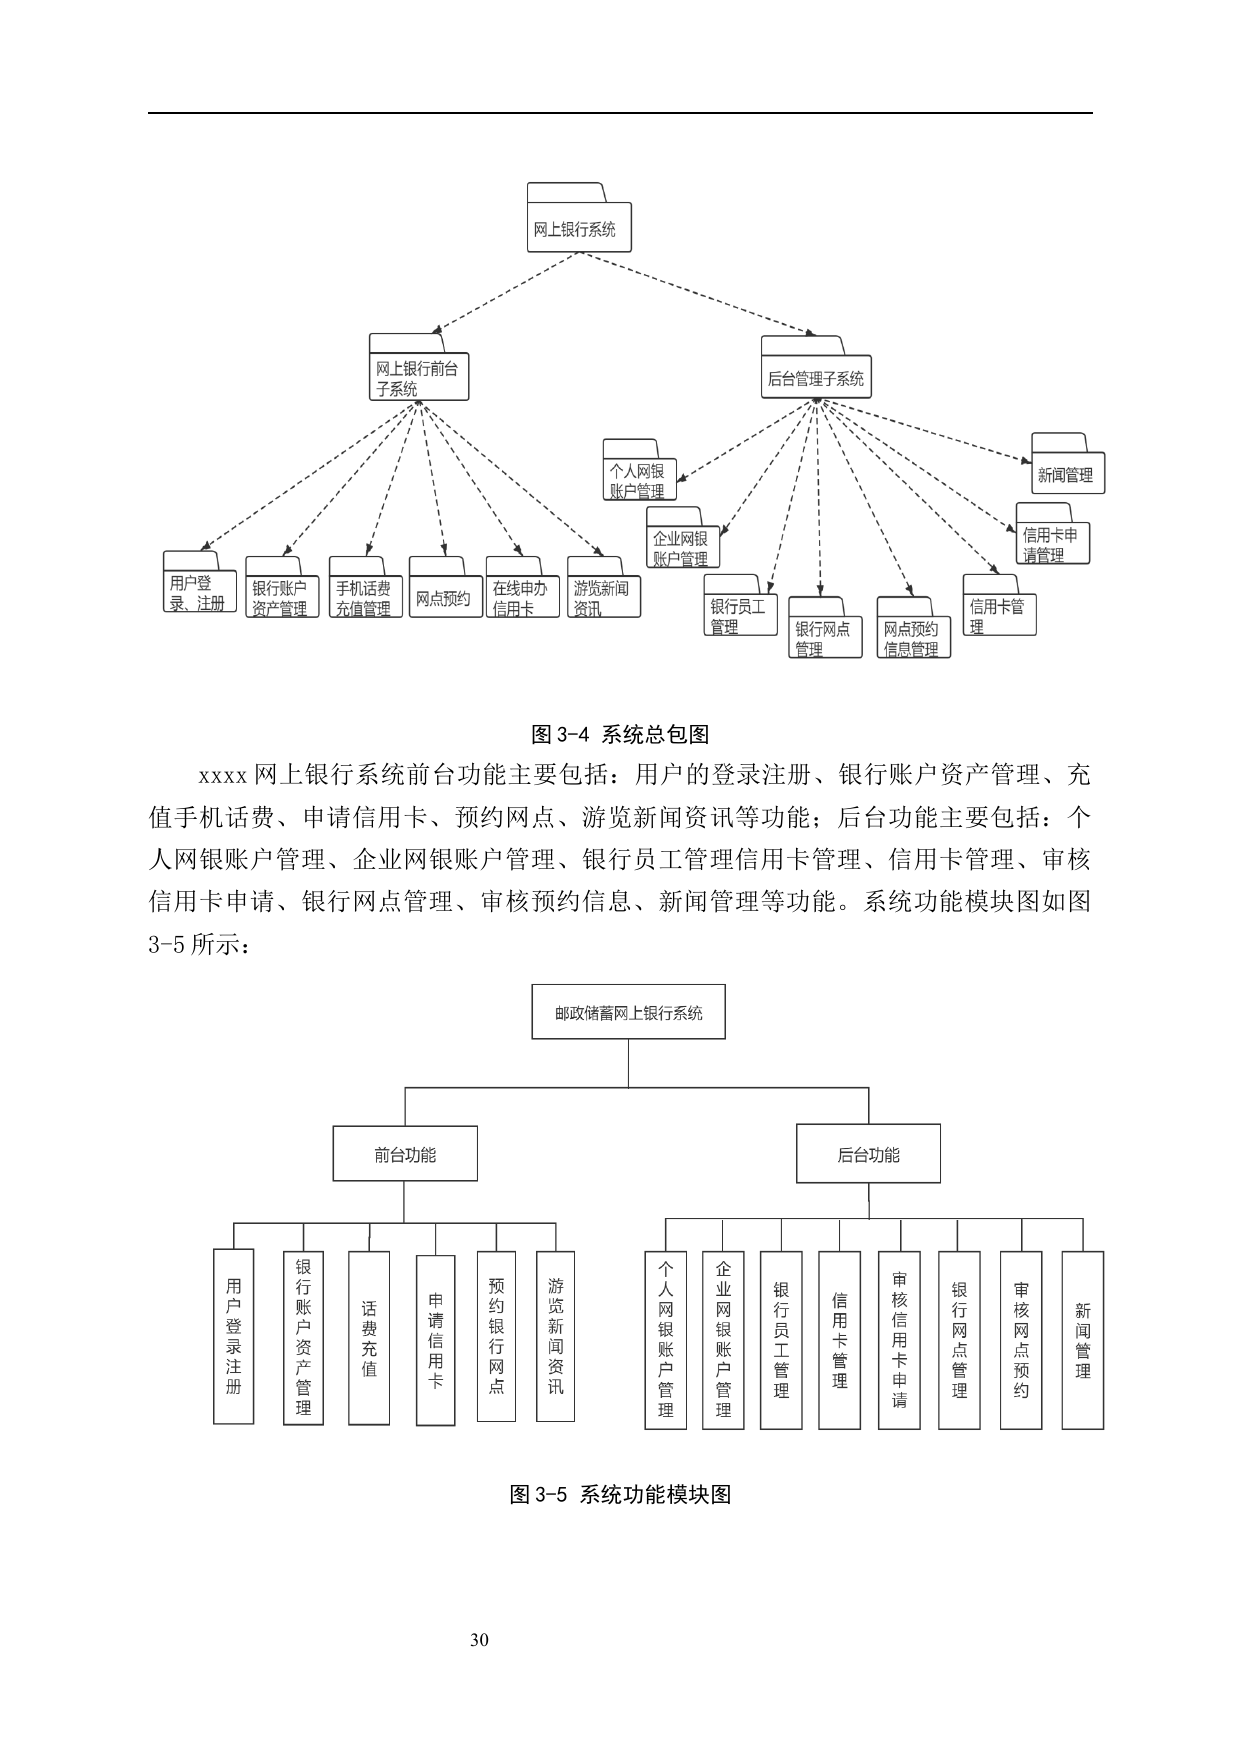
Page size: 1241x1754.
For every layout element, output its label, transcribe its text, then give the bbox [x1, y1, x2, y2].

picture [197, 966, 1120, 1447]
text xxxx网上银行系统前台功能主要包括：用户的登录注册、银行账户资产管理、充值手机话费、申请信用卡、预约网点、游览新闻资讯等功能；后台功能主要包括：个人网银账户管理、企业网银账户管理、银行员工管理信用卡管理、信用卡管理、审核信用卡申请、银行网点管理、审核预约信息、新闻管理等功能。系统功能模块图如图3-5所示： [148, 756, 1093, 959]
text 图3-5 系统功能模块图 [148, 1476, 1093, 1510]
text 图3-4 系统总包图 [148, 677, 1093, 749]
picture [147, 163, 1121, 677]
